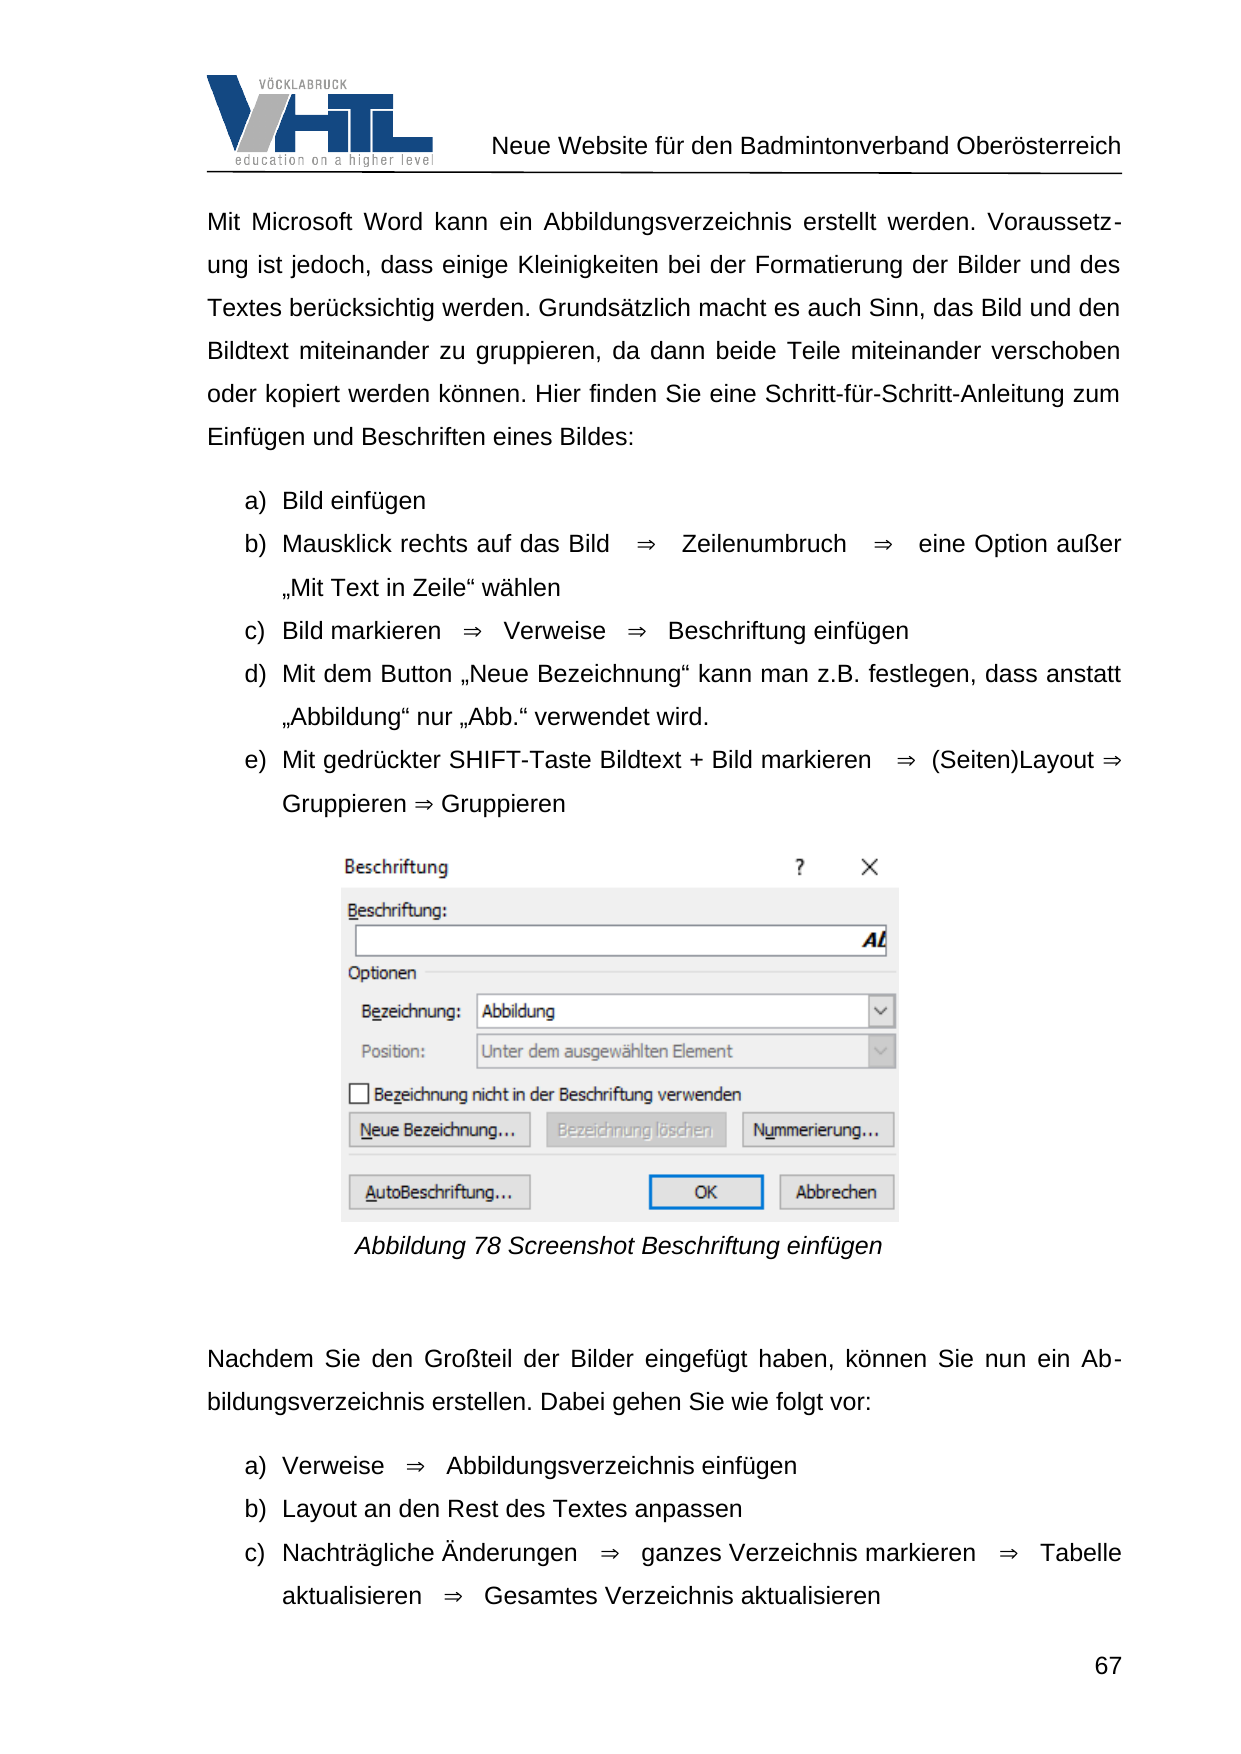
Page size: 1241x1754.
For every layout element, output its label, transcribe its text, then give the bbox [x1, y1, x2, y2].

list Mit dem Button „Neue Bezeichnung“ kann man z.B. festlegen, dass anstatt „Abbildung“ nur „Abb.“ verwendet wird. [244, 659, 1122, 731]
list Mausklick rechts auf das Bild Zeilenumbruch eine Option außer „Mit Text in Zeile“ wählen [244, 529, 1122, 601]
picture [341, 849, 899, 1222]
list Mit gedrückter SHIFT-Taste Bildtext + Bild markieren (Seiten)Layout Gruppieren Gruppieren [244, 745, 1122, 817]
list Nachträgliche Änderungen ganzes Verzeichnis markieren Tabelle aktualisieren Gesamtes Verzeichnis aktualisieren [244, 1538, 1122, 1610]
list Verweise Abbildungsverzeichnis einfügen [244, 1451, 1122, 1480]
picture [206, 75, 433, 167]
text Mit Microsoft Word kann ein Abbildungsverzeichnis erstellt werden. Voraussetzung ist jedoch, dass einige Kleinigkeiten bei der Formatierung der Bilder und des Textes berücksichtig werden. Grundsätzlich macht es auch Sinn, das Bild und den Bildtext miteinander zu gruppieren, da dann beide Teile miteinander verschoben oder kopiert werden können. Hier finden Sie eine Schritt-für-Schritt-Anleitung zum Einfügen und Beschriften eines Bildes: [207, 207, 1122, 451]
list Bild markieren Verweise Beschriftung einfügen [244, 616, 1122, 645]
list Bild einfügen [244, 486, 1122, 515]
list Layout an den Rest des Textes anpassen [244, 1494, 1122, 1523]
